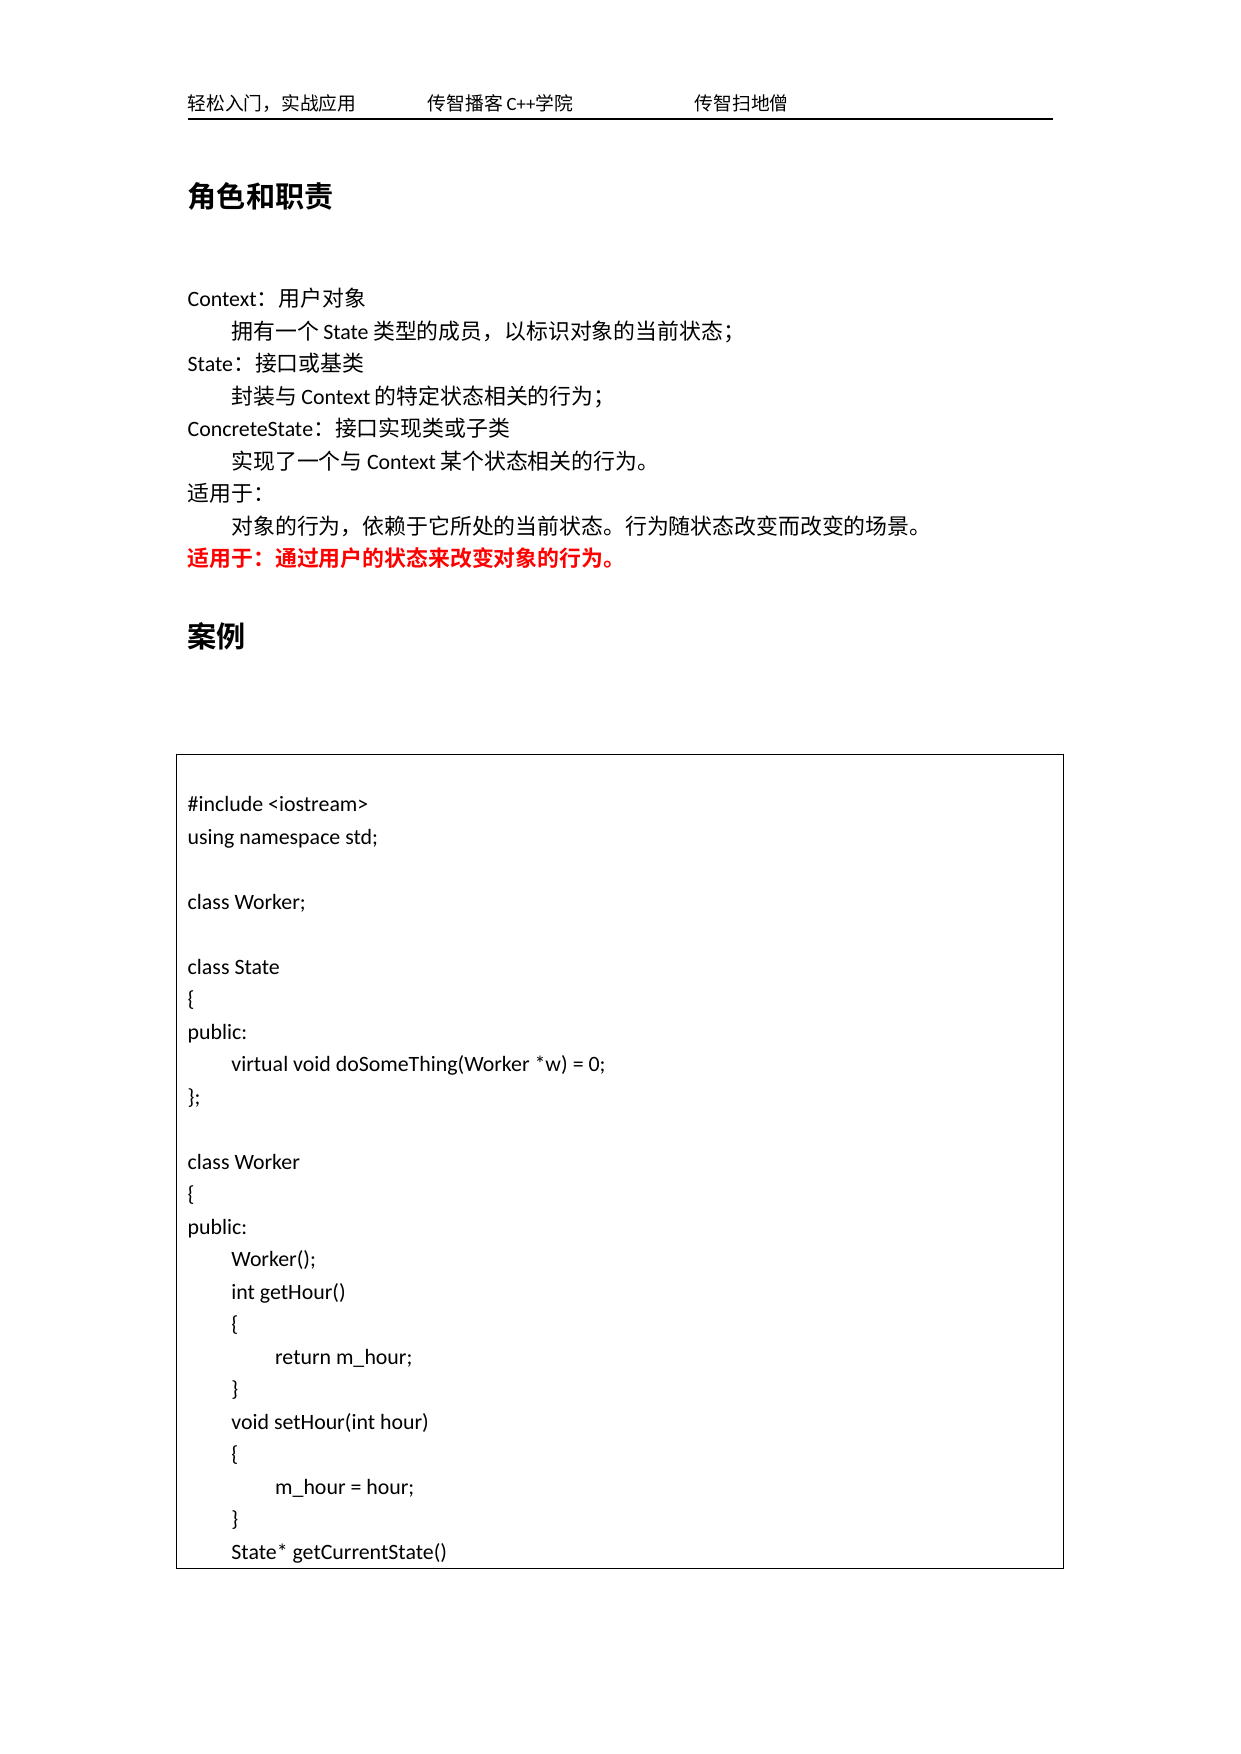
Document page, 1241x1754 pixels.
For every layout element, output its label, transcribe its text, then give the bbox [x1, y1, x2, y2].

text Context：用户对象 [187, 281, 1053, 313]
text 对象的行为，依赖于它所处的当前状态。行为随状态改变而改变的场景。 [187, 508, 1053, 541]
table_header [177, 755, 1063, 1567]
text 实现了一个与Context某个状态相关的行为。 [187, 443, 1053, 476]
text 适用于：通过用户的状态来改变对象的行为。 [187, 541, 1053, 573]
text State：接口或基类 [187, 346, 1053, 378]
subtitle 案例 [187, 602, 1053, 667]
text 适用于： [187, 476, 1053, 508]
text ConcreteState：接口实现类或子类 [187, 411, 1053, 443]
subtitle 角色和职责 [187, 162, 1053, 227]
text 封装与Context的特定状态相关的行为； [187, 378, 1053, 411]
text 拥有一个State类型的成员，以标识对象的当前状态； [187, 313, 1053, 346]
